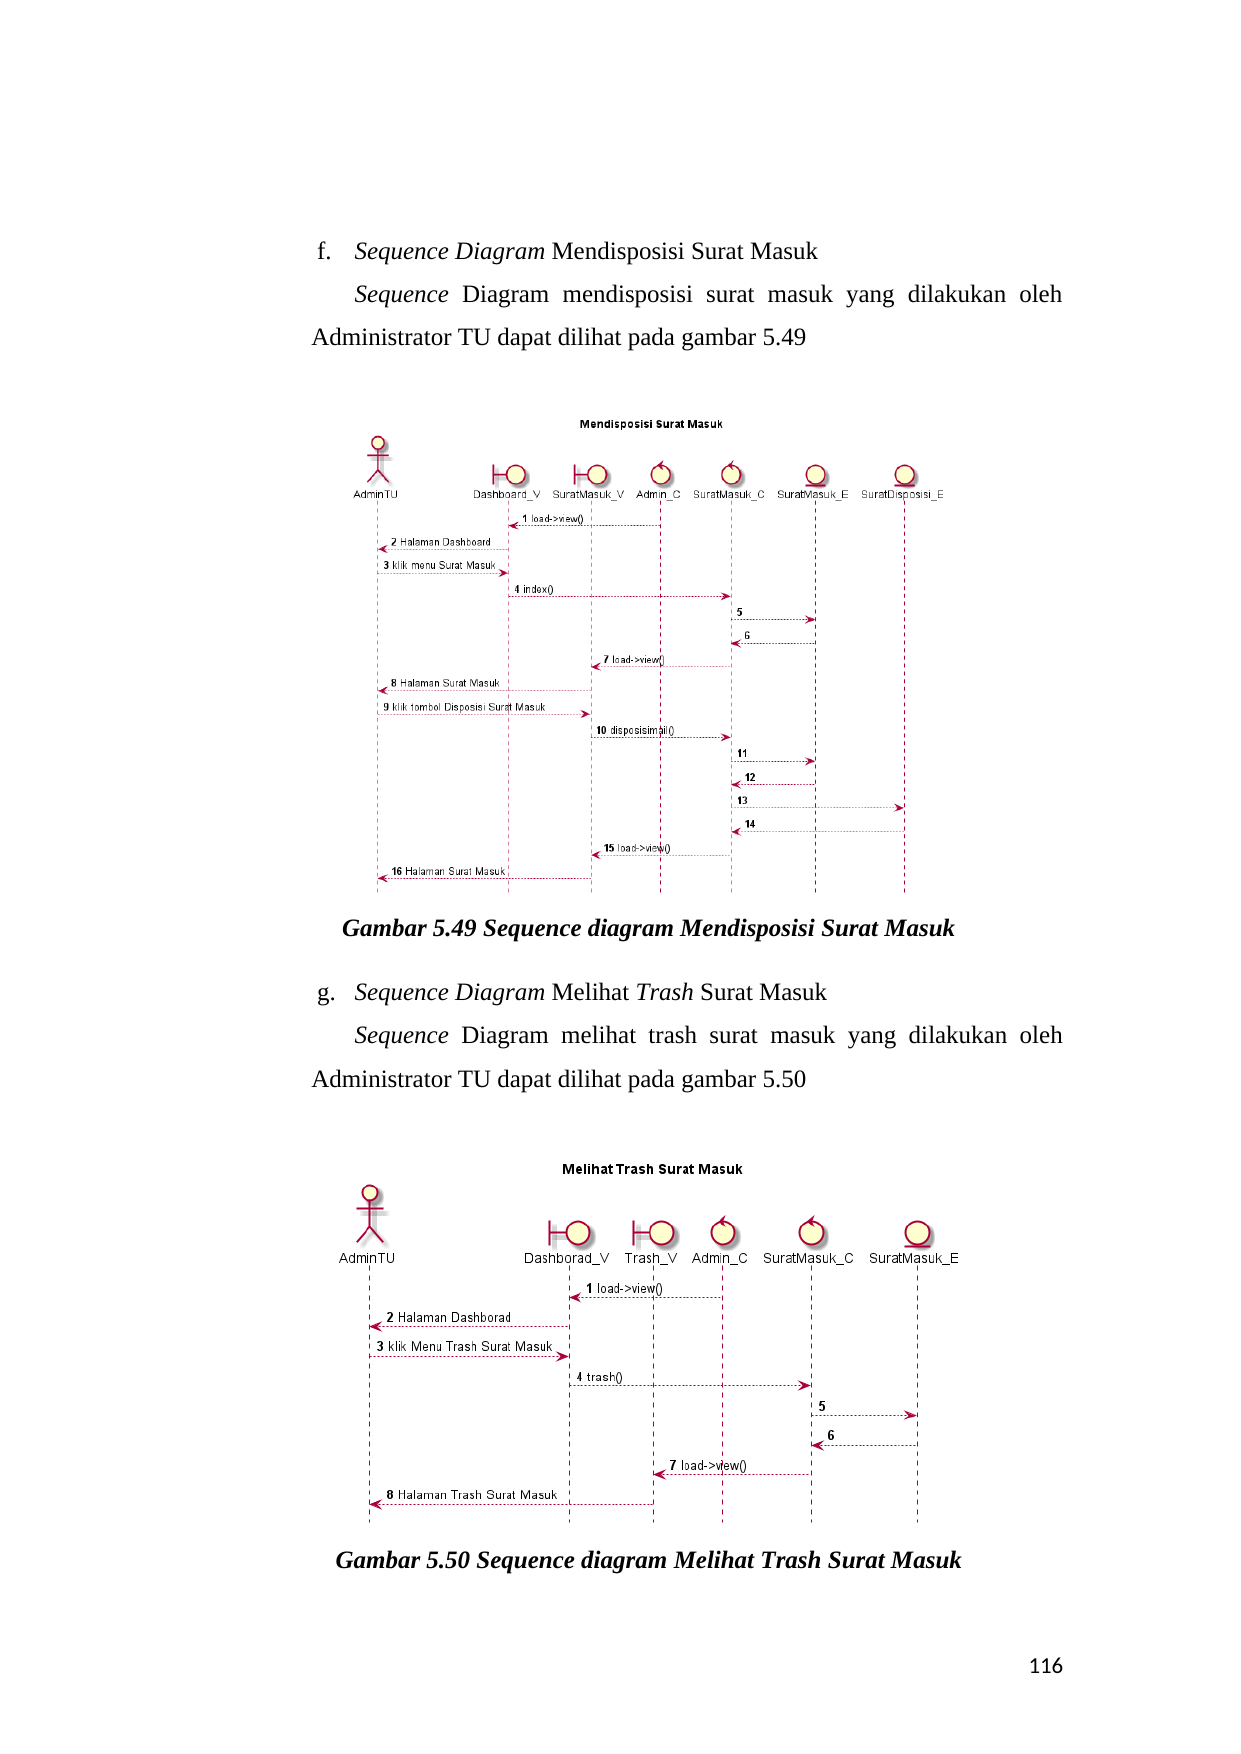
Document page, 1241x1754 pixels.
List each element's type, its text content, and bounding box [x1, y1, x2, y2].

list Sequence Diagram Melihat Trash Surat Masuk [317, 977, 1063, 1006]
list Sequence Diagram Mendisposisi Surat Masuk [317, 236, 1063, 265]
picture [347, 408, 952, 900]
list Sequence Diagram mendisposisi surat masuk yang dilakukan oleh Administrator TU dapat dilihat pada gambar 5.49 [311, 279, 1063, 351]
picture [331, 1150, 969, 1532]
list Sequence Diagram melihat trash surat masuk yang dilakukan oleh Administrator TU dapat dilihat pada gambar 5.50 [311, 1021, 1063, 1092]
text Gambar 5.50 Sequence diagram Melihat Trash Surat Masuk [236, 1545, 1063, 1574]
text Gambar 5.49 Sequence diagram Mendisposisi Surat Masuk [236, 913, 1063, 942]
